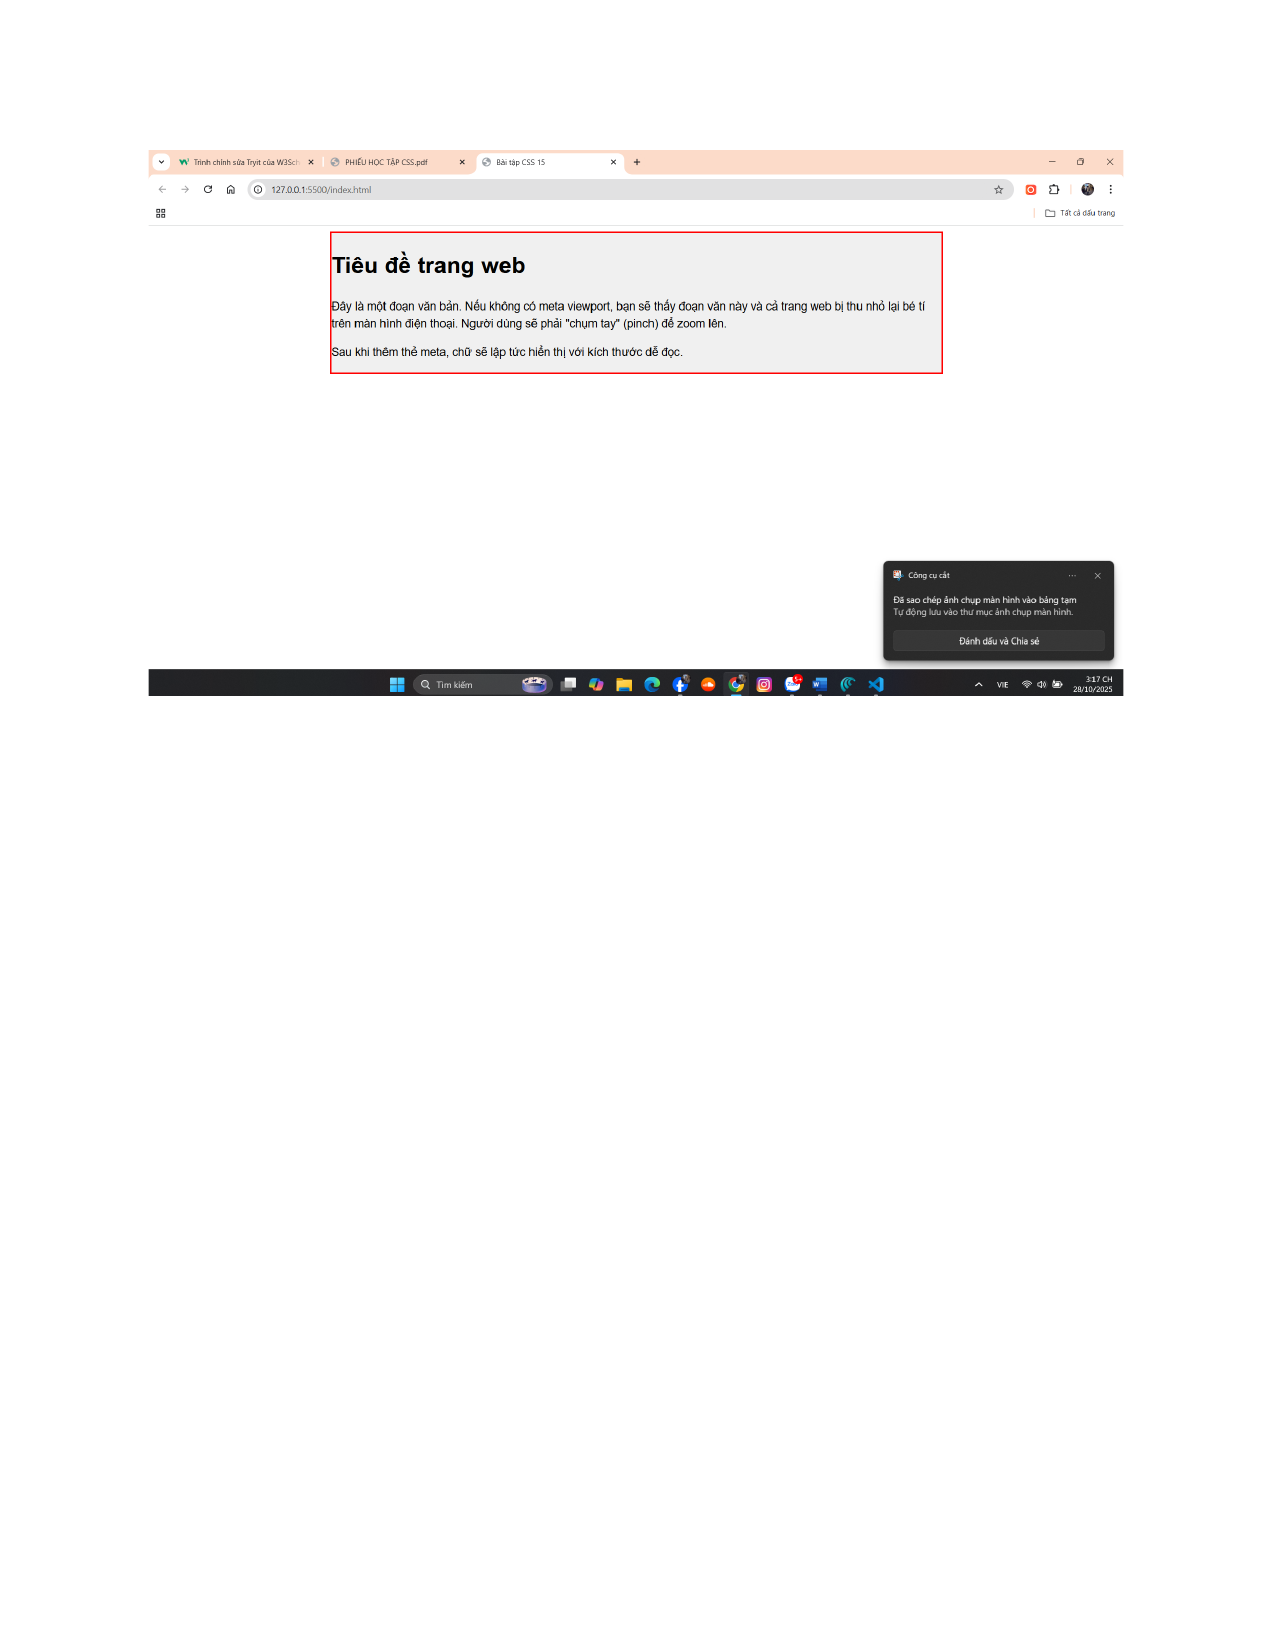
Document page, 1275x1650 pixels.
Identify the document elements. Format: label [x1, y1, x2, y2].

picture [148, 150, 1124, 696]
